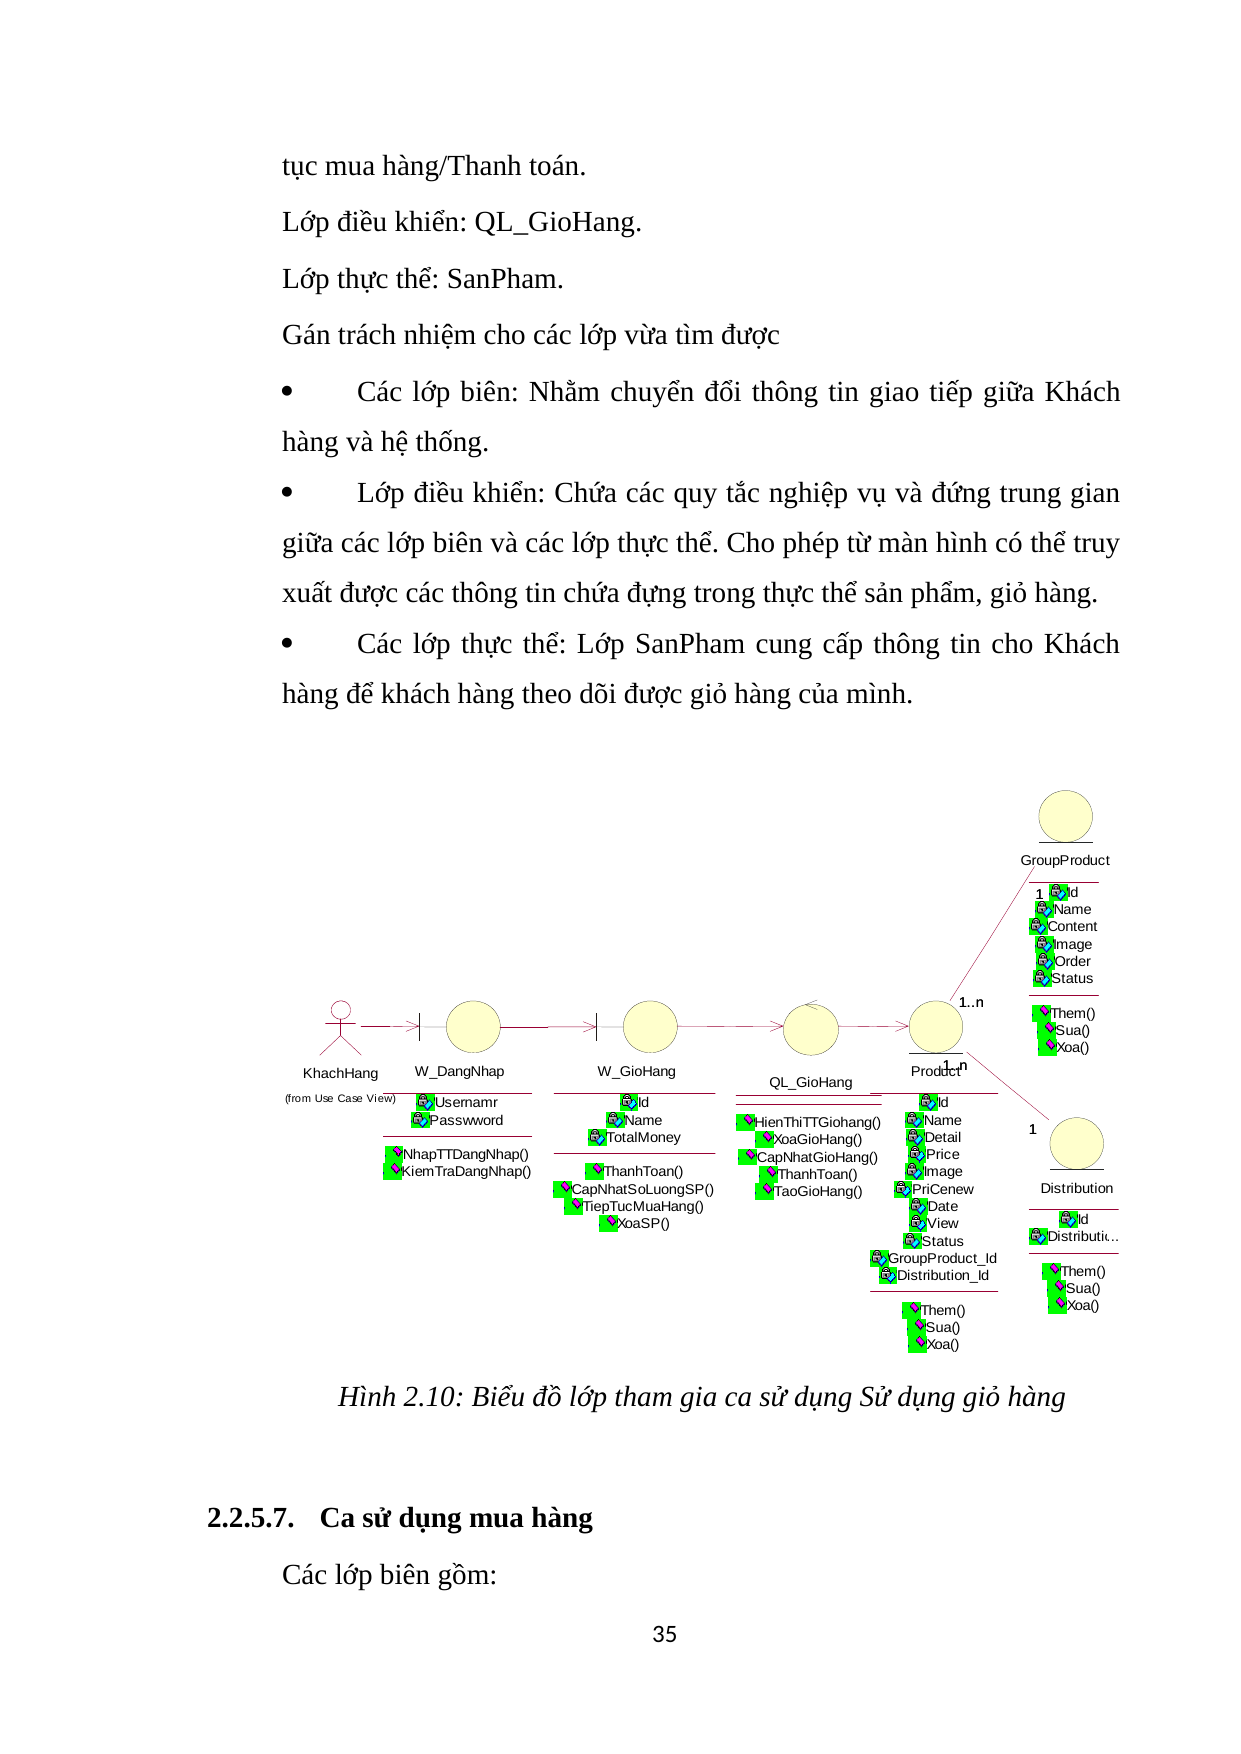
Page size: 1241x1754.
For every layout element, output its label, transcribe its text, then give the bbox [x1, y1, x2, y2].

text Lớp thực thể: SanPham. [282, 261, 1122, 294]
list Ca sử dụng mua hàng [207, 1501, 1122, 1534]
text Lớp điều khiển: QL_GioHang. [282, 204, 1122, 238]
list Các lớp biên: Nhằm chuyển đổi thông tin giao tiếp giữa Khách hàng và hệ thống. [282, 374, 1122, 458]
text Hình 2.10: Biểu đồ lớp tham gia ca sử dụng Sử dụng giỏ hàng [282, 1379, 1122, 1413]
text Các lớp biên gồm: [282, 1557, 1122, 1591]
text tục mua hàng/Thanh toán. [282, 148, 1122, 181]
text Gán trách nhiệm cho các lớp vừa tìm được [282, 317, 1122, 351]
list Các lớp thực thể: Lớp SanPham cung cấp thông tin cho Khách hàng để khách hàng theo dõi được giỏ hàng của mình. [282, 626, 1122, 710]
list Lớp điều khiển: Chứa các quy tắc nghiệp vụ và đứng trung gian giữa các lớp biên và các lớp thực thể. Cho phép từ màn hình có thể truy xuất được các thông tin chứa đựng trong thực thể sản phẩm, giỏ hàng. [282, 475, 1122, 609]
